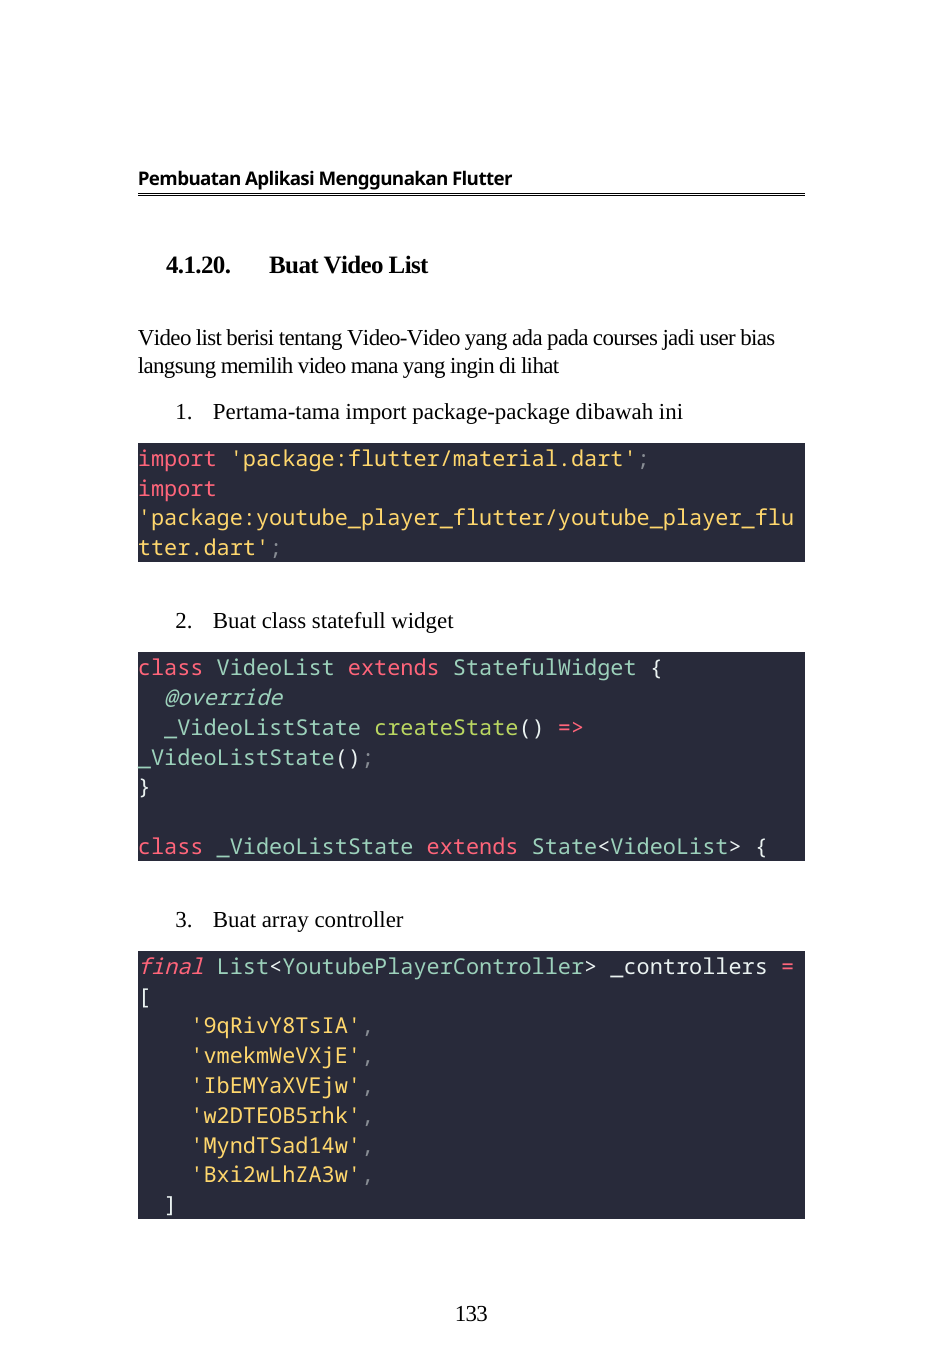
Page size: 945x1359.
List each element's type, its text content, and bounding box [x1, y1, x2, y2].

list Buat array controller [175, 906, 805, 932]
text import 'package:flutter/material.dart'; [138, 443, 805, 473]
text final List<YoutubePlayerController> _controllers = [ [138, 951, 805, 1011]
text 'Bxi2wLhZA3w', [138, 1159, 805, 1189]
list Buat class statefull widget [175, 607, 805, 633]
text 'vmekmWeVXjE', [138, 1040, 805, 1070]
text '9qRivY8TsIA', [138, 1011, 805, 1040]
text 'w2DTEOB5rhk', [138, 1100, 805, 1130]
text @override [138, 682, 805, 712]
text ] [138, 1189, 805, 1219]
text Video list berisi tentang Video-Video yang ada pada courses jadi user bias langsung memilih video mana yang ingin di lihat [138, 324, 805, 379]
text import 'package:youtube_player_flutter/youtube_player_flutter.dart'; [138, 473, 805, 562]
text class VideoList extends StatefulWidget { [138, 652, 805, 682]
subtitle Buat Video List [166, 250, 805, 279]
text } [138, 771, 805, 801]
text _VideoListState createState() => _VideoListState(); [138, 712, 805, 771]
list Pertama-tama import package-package dibawah ini [175, 398, 805, 424]
text class _VideoListState extends State<VideoList> { [138, 831, 805, 861]
text 'MyndTSad14w', [138, 1130, 805, 1159]
text 'IbEMYaXVEjw', [138, 1070, 805, 1100]
